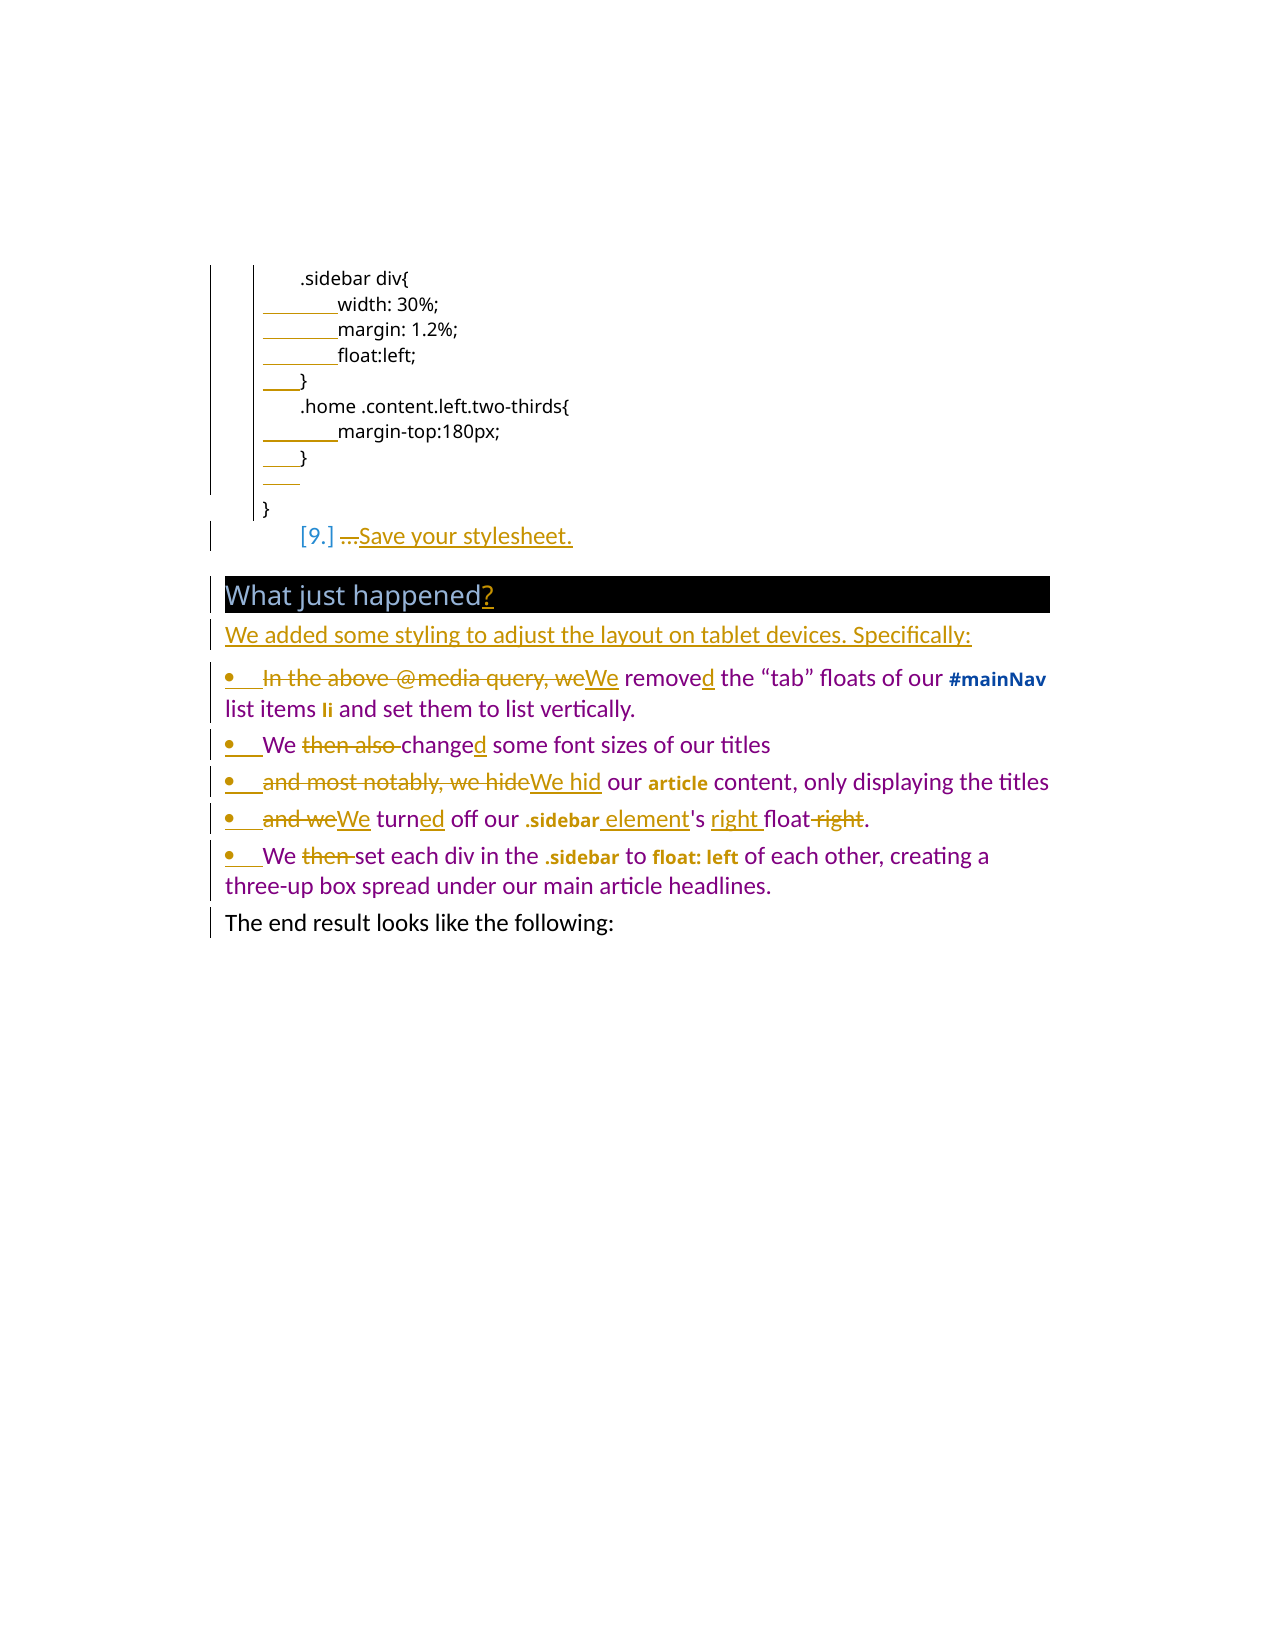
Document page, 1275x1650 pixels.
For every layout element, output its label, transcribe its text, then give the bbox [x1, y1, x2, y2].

list } [254, 444, 1050, 469]
list turn off our .sidebar's float. [225, 803, 1050, 833]
list float:left; [254, 342, 1050, 367]
list We change some font sizes of our titles [225, 729, 1050, 760]
list We set each div in the .sidebar to float: left of each other, creating a three-up box spread under our main article headlines. [225, 840, 1050, 901]
text What just happened [225, 576, 1050, 613]
text } [254, 495, 1050, 521]
list margin-top:180px; [254, 418, 1050, 444]
text .sidebar div{ [254, 265, 1050, 291]
list width: 30%; [254, 291, 1050, 316]
list our article content, only displaying the titles [225, 766, 1050, 797]
text .home .content.left.two-thirds{ [254, 393, 1050, 418]
list } [254, 367, 1050, 393]
list margin: 1.2%; [254, 316, 1050, 342]
list The end result looks like the following: [225, 907, 1050, 938]
list remove the “tab” floats of our #mainNav list items li and set them to list vertically. [225, 662, 1050, 723]
